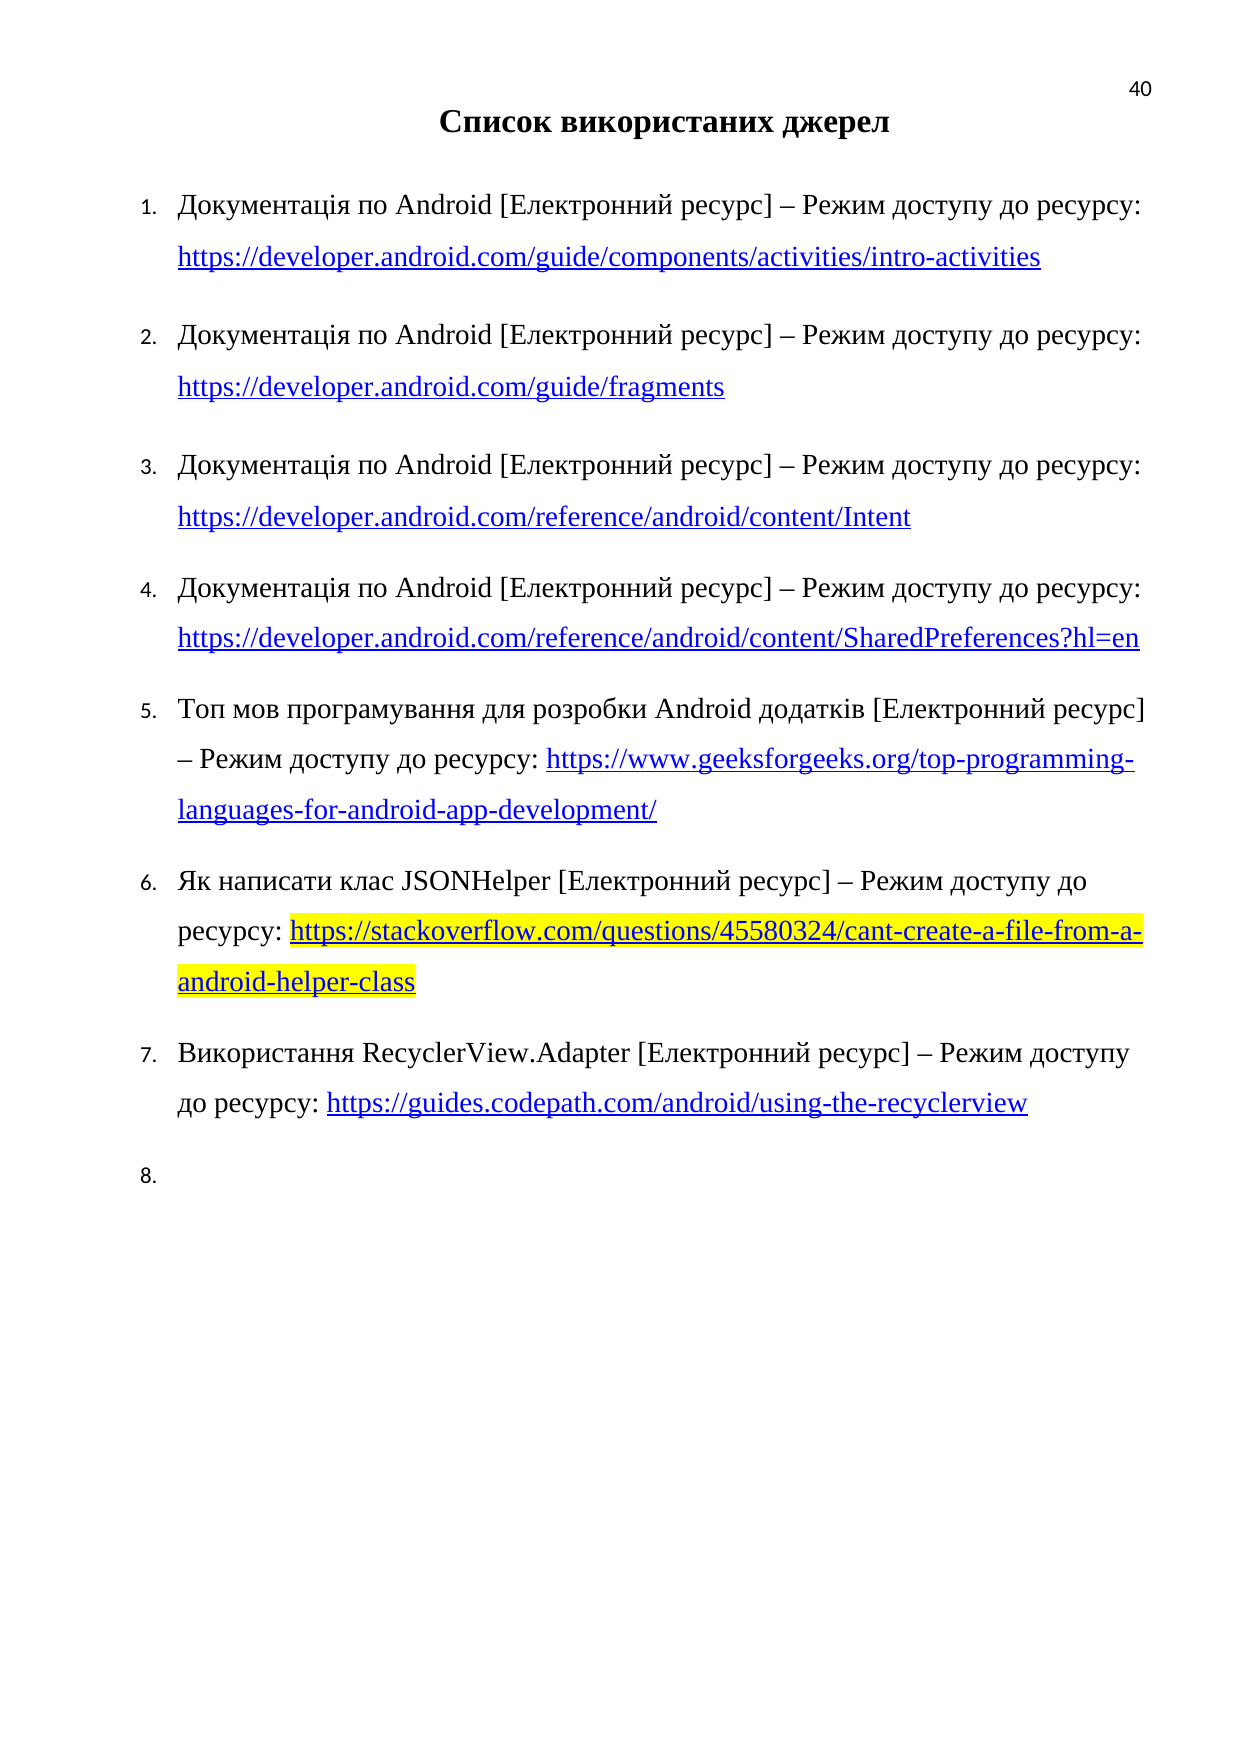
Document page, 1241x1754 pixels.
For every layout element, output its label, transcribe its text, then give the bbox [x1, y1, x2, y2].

list Використання RecyclerView.Adapter [Електронний ресурс] – Режим доступу до ресурсу: https://guides.codepath.com/android/using-the-recyclerview [140, 1035, 1152, 1119]
list Як написати клас JSONHelper [Електронний ресурс] – Режим доступу до ресурсу: https://stackoverflow.com/questions/45580324/cant-create-a-file-from-a-android-helper-class [140, 863, 1152, 997]
list Документація по Android [Електронний ресурс] – Режим доступу до ресурсу: https://developer.android.com/guide/fragments [140, 310, 1152, 402]
text Список використаних джерел [177, 102, 1152, 140]
list Документація по Android [Електронний ресурс] – Режим доступу до ресурсу: https://developer.android.com/guide/components/activities/intro-activities [140, 180, 1152, 272]
list Топ мов програмування для розробки Android додатків [Електронний ресурс] – Режим доступу до ресурсу: https://www.geeksforgeeks.org/top-programming-languages-for-android-app-development/ [140, 691, 1152, 825]
list Документація по Android [Електронний ресурс] – Режим доступу до ресурсу: https://developer.android.com/reference/android/content/SharedPreferences?hl=en [140, 570, 1152, 654]
list Документація по Android [Електронний ресурс] – Режим доступу до ресурсу: https://developer.android.com/reference/android/content/Intent [140, 440, 1152, 532]
